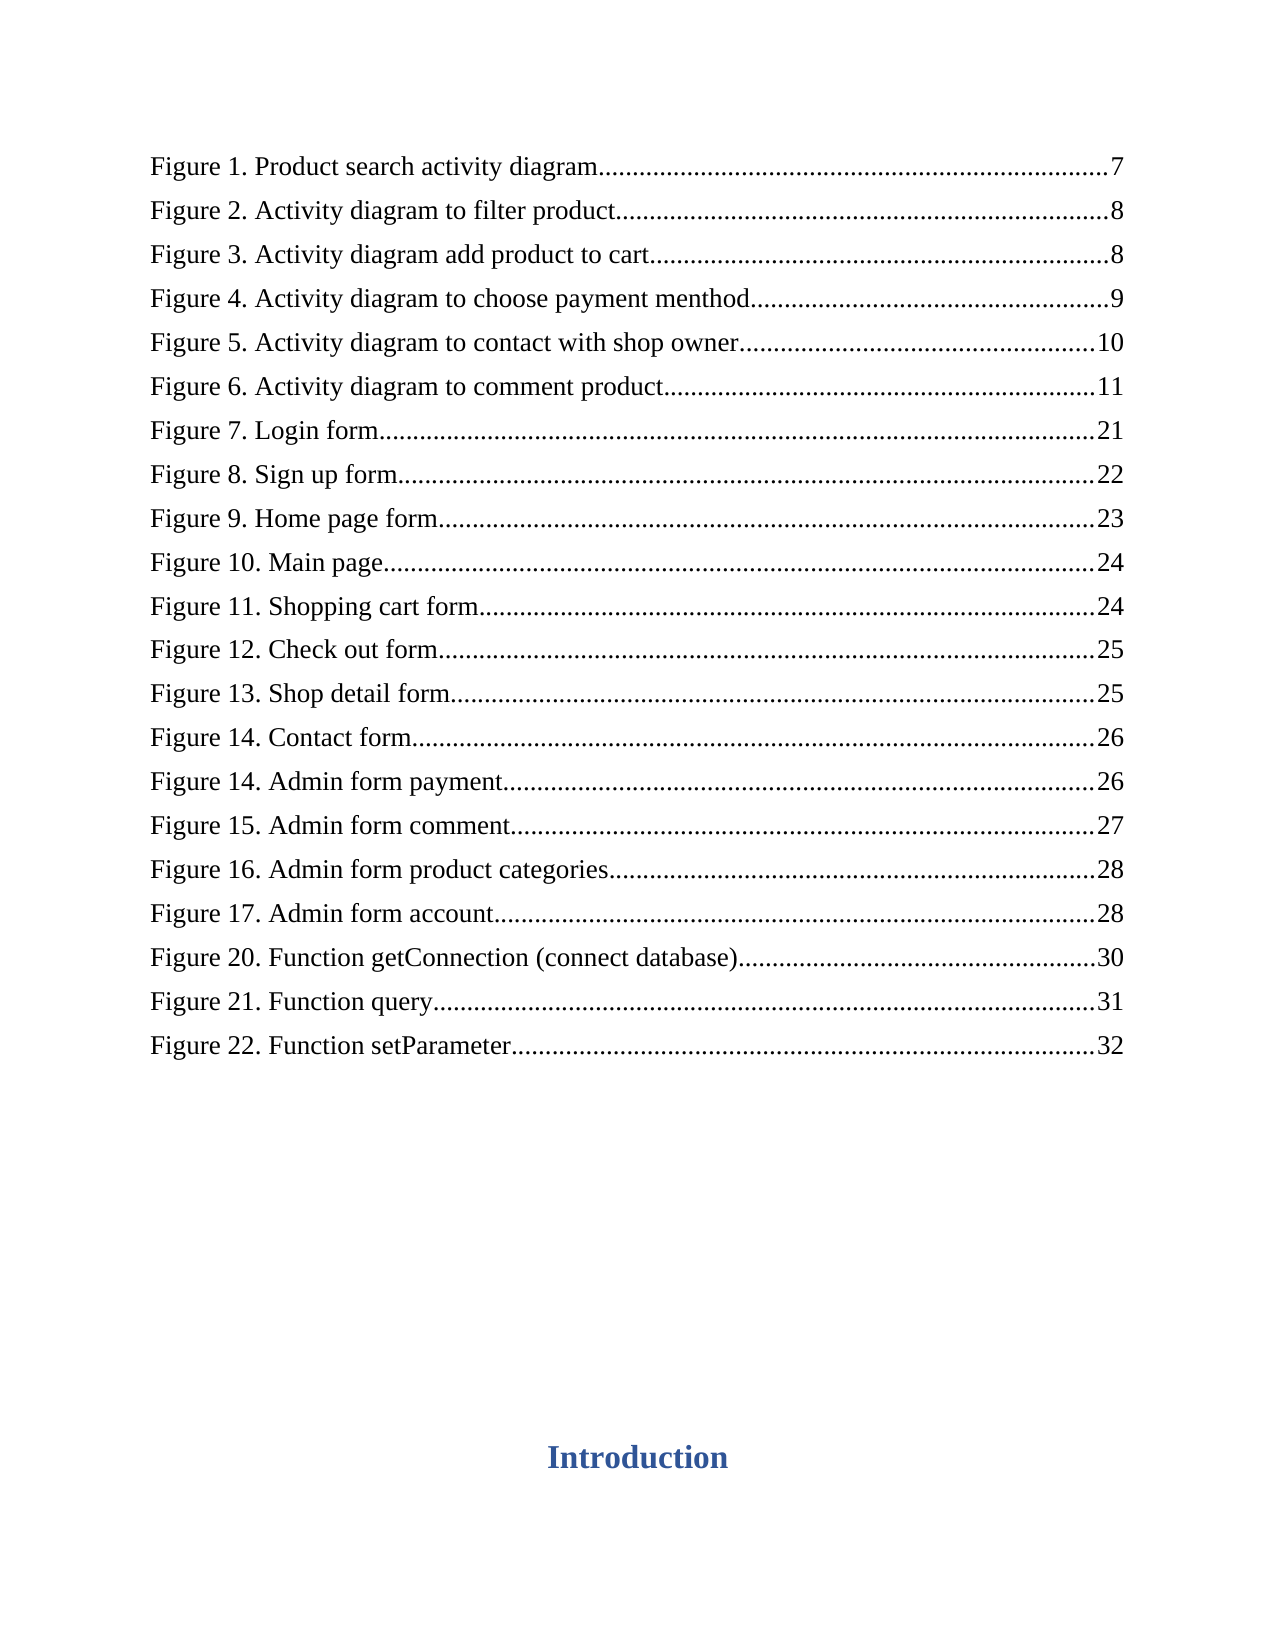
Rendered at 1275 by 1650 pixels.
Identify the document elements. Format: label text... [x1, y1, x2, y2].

text Introduction [150, 1437, 1125, 1476]
